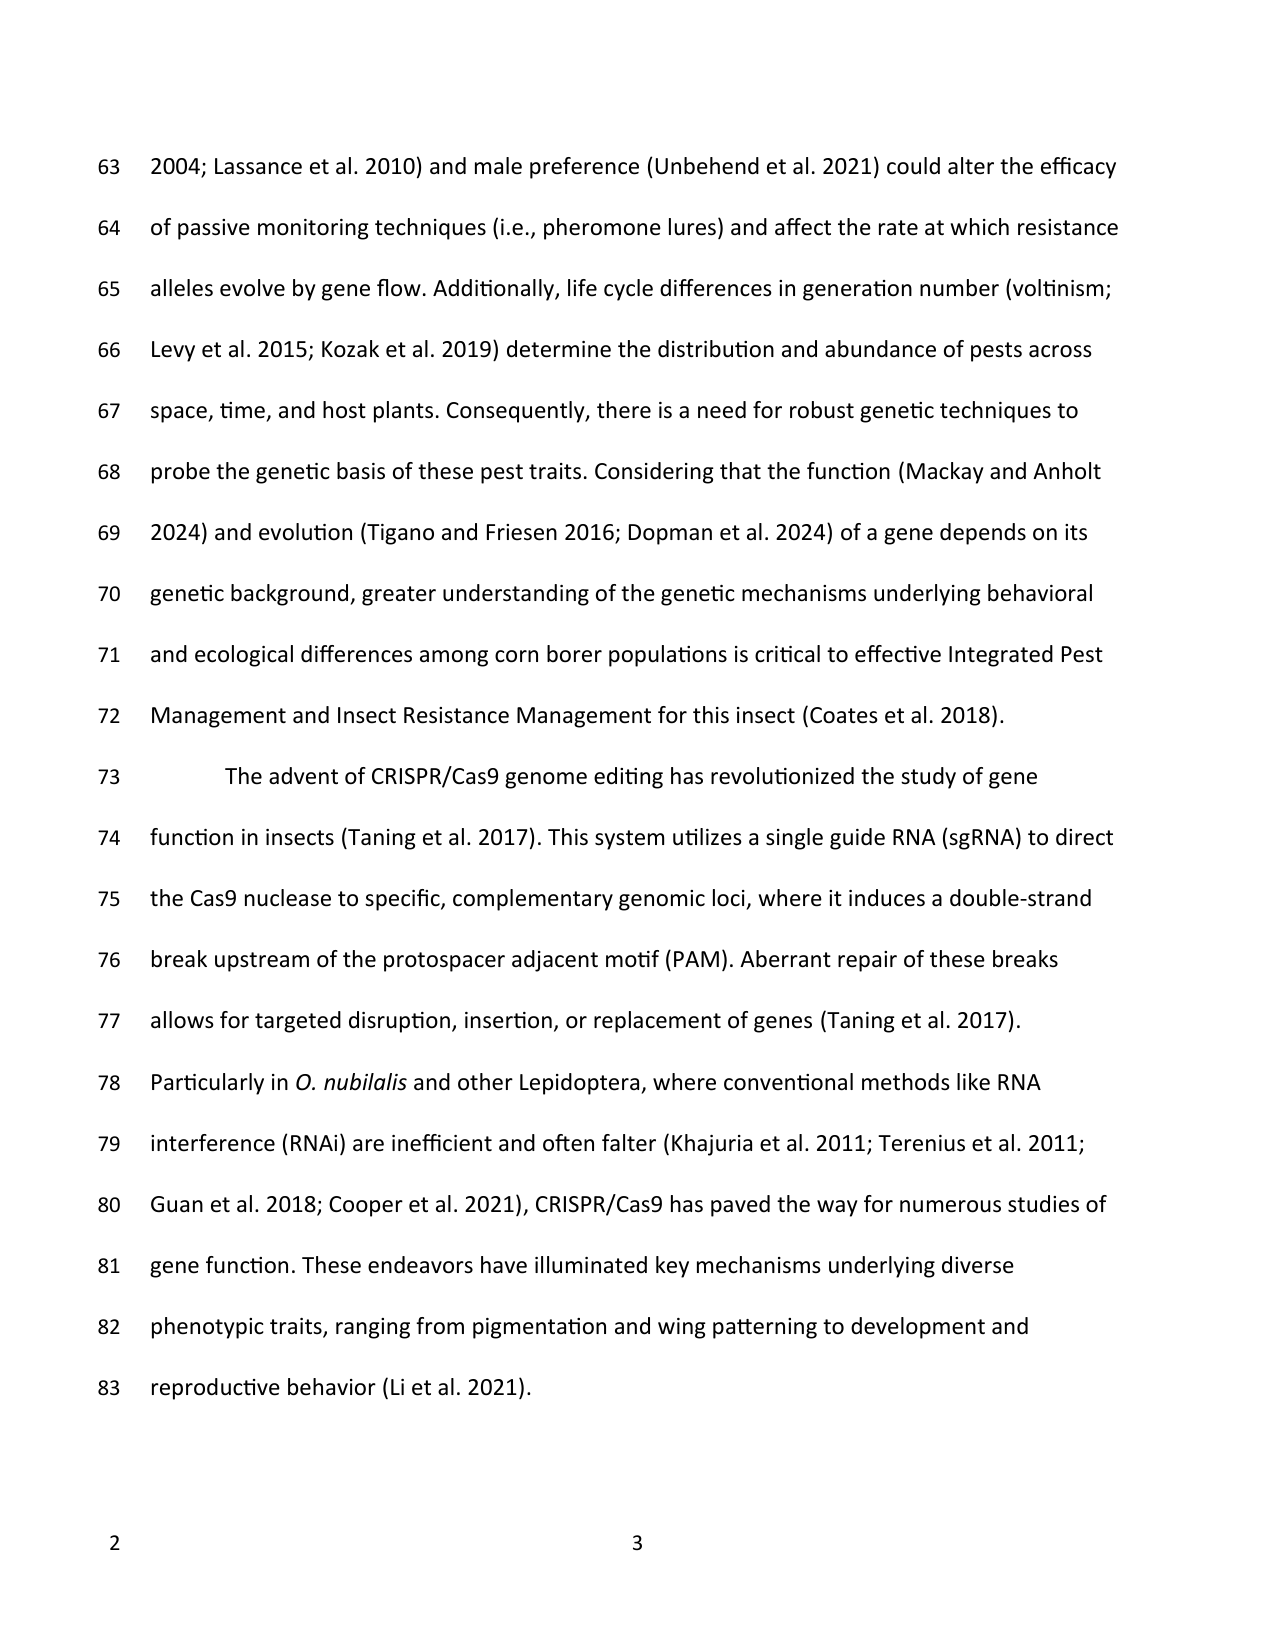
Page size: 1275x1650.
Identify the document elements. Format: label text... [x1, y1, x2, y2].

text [150, 150, 1125, 730]
text The advent of CRISPR/Cas9 genome editing has revolutionized the study of gene function in insects (Taning et al. 2017). This system utilizes a single guide RNA (sgRNA) to direct the Cas9 nuclease to specific, complementary genomic loci, where it induces a double-strand break upstream of the protospacer adjacent motif (PAM). Aberrant repair of these breaks allows for targeted disruption, insertion, or replacement of genes (Taning et al. 2017). Particularly in O. nubilalis and other Lepidoptera, where conventional methods like RNA interference (RNAi) are inefficient and often falter (Khajuria et al. 2011; Terenius et al. 2011; Guan et al. 2018; Cooper et al. 2021), CRISPR/Cas9 has paved the way for numerous studies of gene function. These endeavors have illuminated key mechanisms underlying diverse phenotypic traits, ranging from pigmentation and wing patterning to development and reproductive behavior (Li et al. 2021). [150, 760, 1125, 1401]
